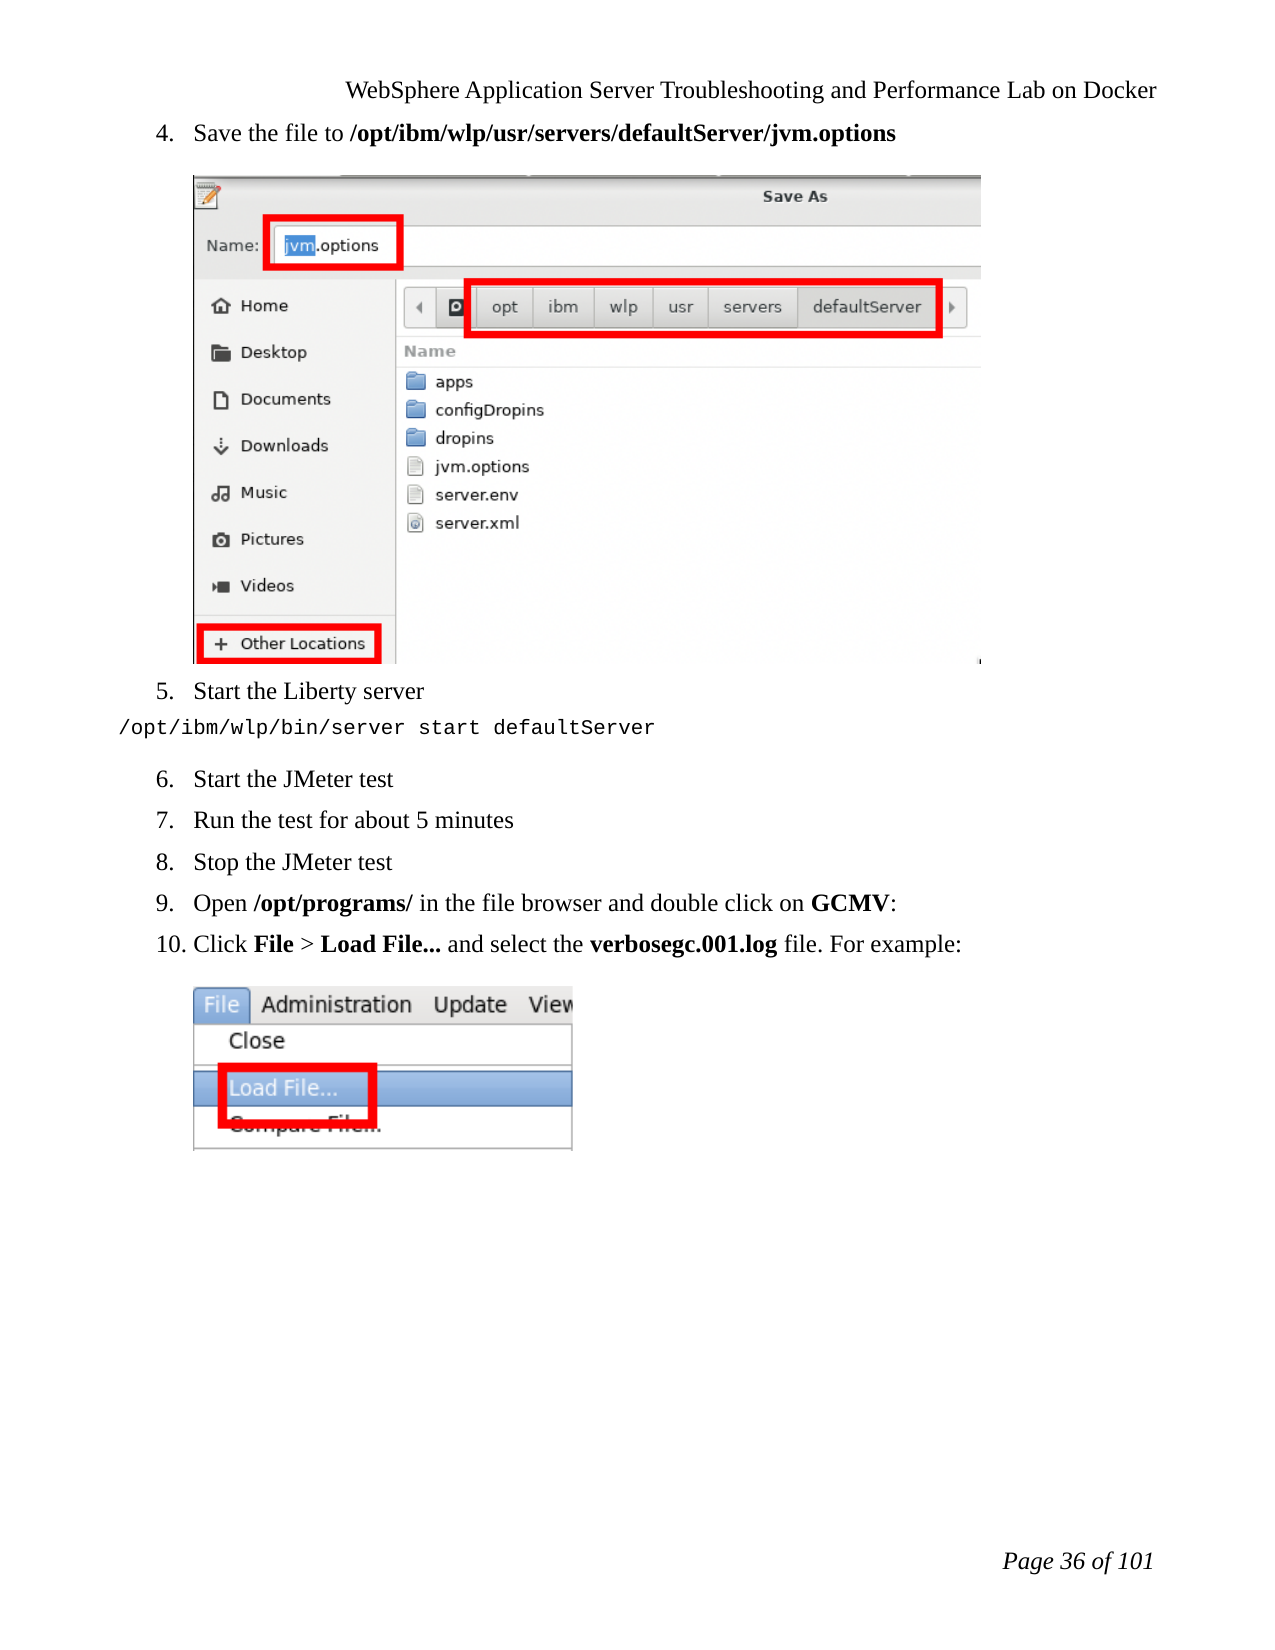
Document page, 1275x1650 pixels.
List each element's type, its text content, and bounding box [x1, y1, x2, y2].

list Run the test for about 5 minutes [156, 806, 1157, 834]
list Open /opt/programs/ in the file browser and double click on GCMV: [156, 888, 1157, 917]
picture [193, 175, 981, 664]
list Stop the JMeter test [156, 847, 1157, 876]
text /opt/ibm/wlp/bin/server start defaultServer [118, 717, 1157, 764]
list Start the JMeter test [156, 764, 1157, 793]
picture [193, 986, 573, 1151]
list Start the Liberty server [156, 676, 1157, 704]
